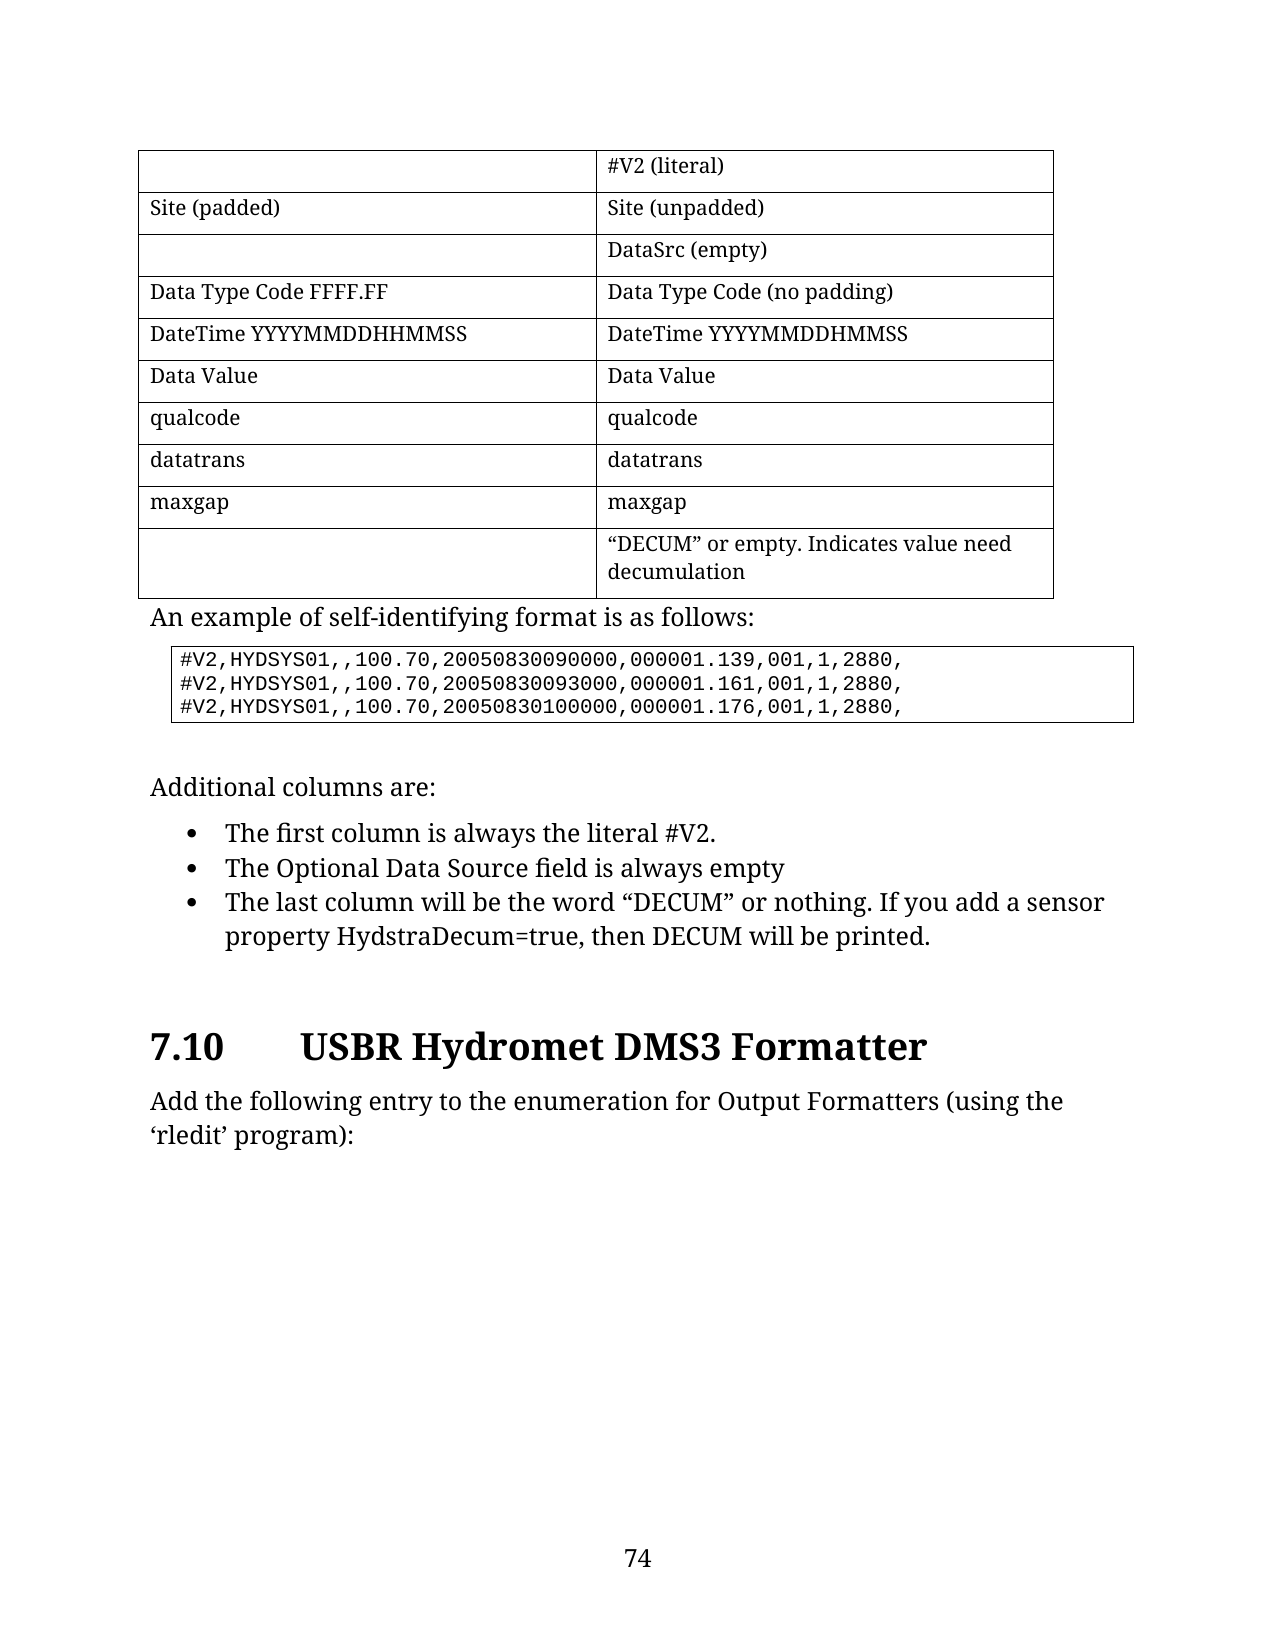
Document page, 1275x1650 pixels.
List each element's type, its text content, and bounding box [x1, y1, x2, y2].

text Add the following entry to the enumeration for Output Formatters (using the ‘rledit’ program): [150, 1083, 1125, 1151]
table_cell Site (padded) [139, 193, 596, 234]
table_cell DateTime YYYYMMDDHHMMSS [139, 319, 596, 360]
list The last column will be the word “DECUM” or nothing. If you add a sensor property HydstraDecum=true, then DECUM will be printed. [187, 884, 1125, 952]
table_cell qualcode [139, 403, 596, 444]
text #V2,HYDSYS01,,100.70,20050830090000,000001.139,001,1,2880, #V2,HYDSYS01,,100.70,20050830093000,000001.161,001,1,2880, #V2,HYDSYS01,,100.70,20050830100000,000001.176,001,1,2880, [172, 647, 1133, 722]
list The Optional Data Source field is always empty [187, 850, 1125, 884]
table_cell DateTime YYYYMMDDHMMSS [597, 319, 1053, 360]
table_cell maxgap [597, 487, 1053, 528]
table_cell DataSrc (empty) [597, 235, 1053, 276]
table_cell datatrans [139, 445, 596, 486]
table_cell “DECUM” or empty. Indicates value need decumulation [597, 529, 1053, 598]
table_cell datatrans [597, 445, 1053, 486]
table_cell [139, 151, 596, 192]
list The first column is always the literal #V2. [187, 816, 1125, 850]
subtitle USBR Hydromet DMS3 Formatter [150, 1020, 1125, 1071]
table_cell Data Value [597, 361, 1053, 402]
table_cell Site (unpadded) [597, 193, 1053, 234]
table_cell Data Type Code FFFF.FF [139, 277, 596, 318]
table_cell maxgap [139, 487, 596, 528]
table_cell [139, 529, 596, 598]
table_cell Data Value [139, 361, 596, 402]
table_cell [139, 235, 596, 276]
table_cell qualcode [597, 403, 1053, 444]
text Additional columns are: [150, 769, 1125, 804]
table_cell #V2 (literal) [597, 151, 1053, 192]
text An example of self-identifying format is as follows: [150, 599, 1125, 633]
table_cell Data Type Code (no padding) [597, 277, 1053, 318]
